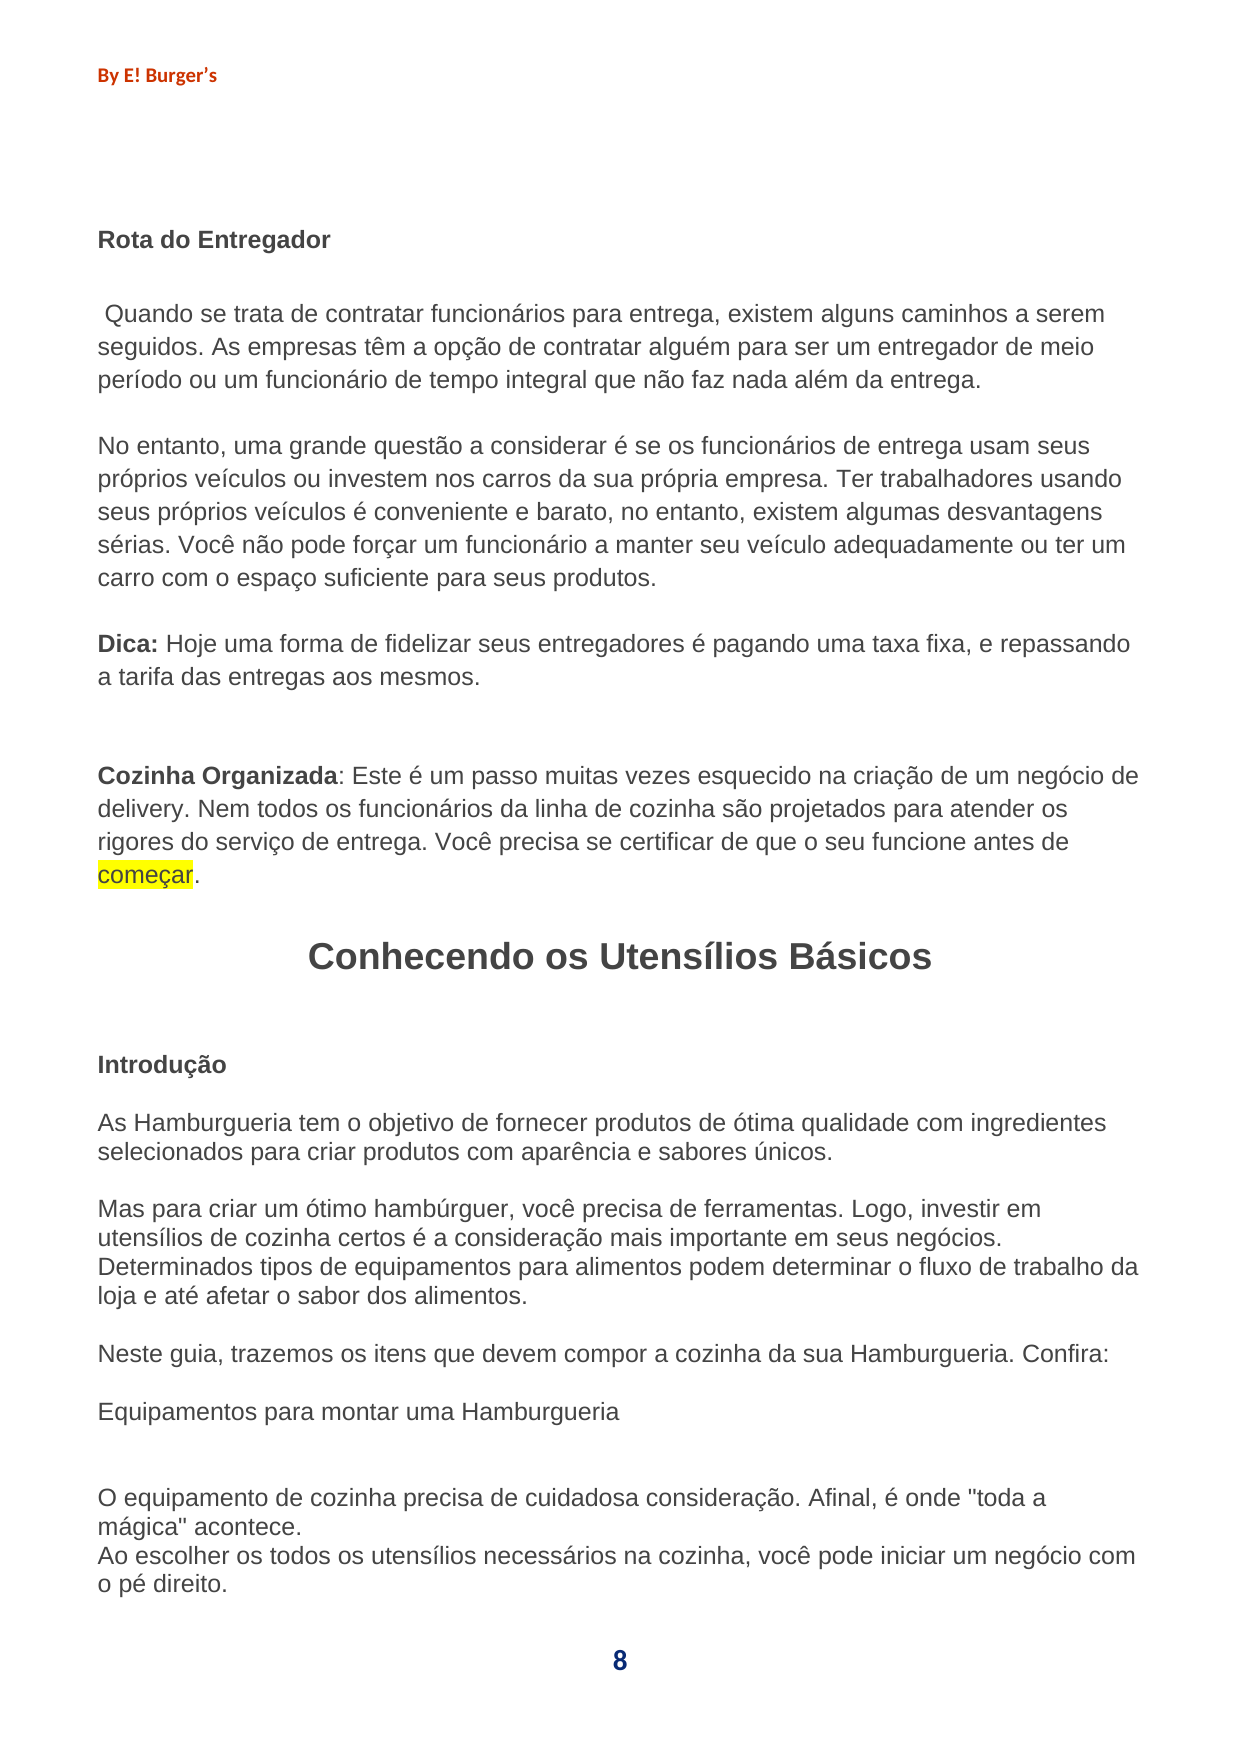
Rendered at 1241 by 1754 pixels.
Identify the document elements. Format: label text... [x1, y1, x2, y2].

text No entanto, uma grande questão a considerar é se os funcionários de entrega usam seus próprios veículos ou investem nos carros da sua própria empresa. Ter trabalhadores usando seus próprios veículos é conveniente e barato, no entanto, existem algumas desvantagens sérias. Você não pode forçar um funcionário a manter seu veículo adequadamente ou ter um carro com o espaço suficiente para seus produtos. [97, 431, 1143, 592]
text Neste guia, trazemos os itens que devem compor a cozinha da sua Hamburgueria. Confira: [97, 1338, 1143, 1367]
text Rota do Entregador [97, 225, 1143, 254]
text Cozinha Organizada: Este é um passo muitas vezes esquecido na criação de um negócio de delivery. Nem todos os funcionários da linha de cozinha são projetados para atender os rigores do serviço de entrega. Você precisa se certificar de que o seu funcione antes de começar. [97, 761, 1143, 889]
text Quando se trata de contratar funcionários para entrega, existem alguns caminhos a serem seguidos. As empresas têm a opção de contratar alguém para ser um entregador de meio período ou um funcionário de tempo integral que não faz nada além da entrega. [97, 299, 1143, 394]
text Dica: Hoje uma forma de fidelizar seus entregadores é pagando uma taxa fixa, e repassando a tarifa das entregas aos mesmos. [97, 629, 1143, 691]
text As Hamburgueria tem o objetivo de fornecer produtos de ótima qualidade com ingredientes selecionados para criar produtos com aparência e sabores únicos. [97, 1108, 1143, 1165]
text Equipamentos para montar uma Hamburgueria [97, 1396, 1143, 1425]
text O equipamento de cozinha precisa de cuidadosa consideração. Afinal, é onde "toda a mágica" acontece. Ao escolher os todos os utensílios necessários na cozinha, você pode iniciar um negócio com o pé direito. [97, 1454, 1143, 1627]
text Introdução [97, 1050, 1143, 1078]
text Mas para criar um ótimo hambúrguer, você precisa de ferramentas. Logo, investir em utensílios de cozinha certos é a consideração mais importante em seus negócios. Determinados tipos de equipamentos para alimentos podem determinar o fluxo de trabalho da loja e até afetar o sabor dos alimentos. [97, 1194, 1143, 1309]
subtitle Conhecendo os Utensílios Básicos [97, 934, 1143, 977]
